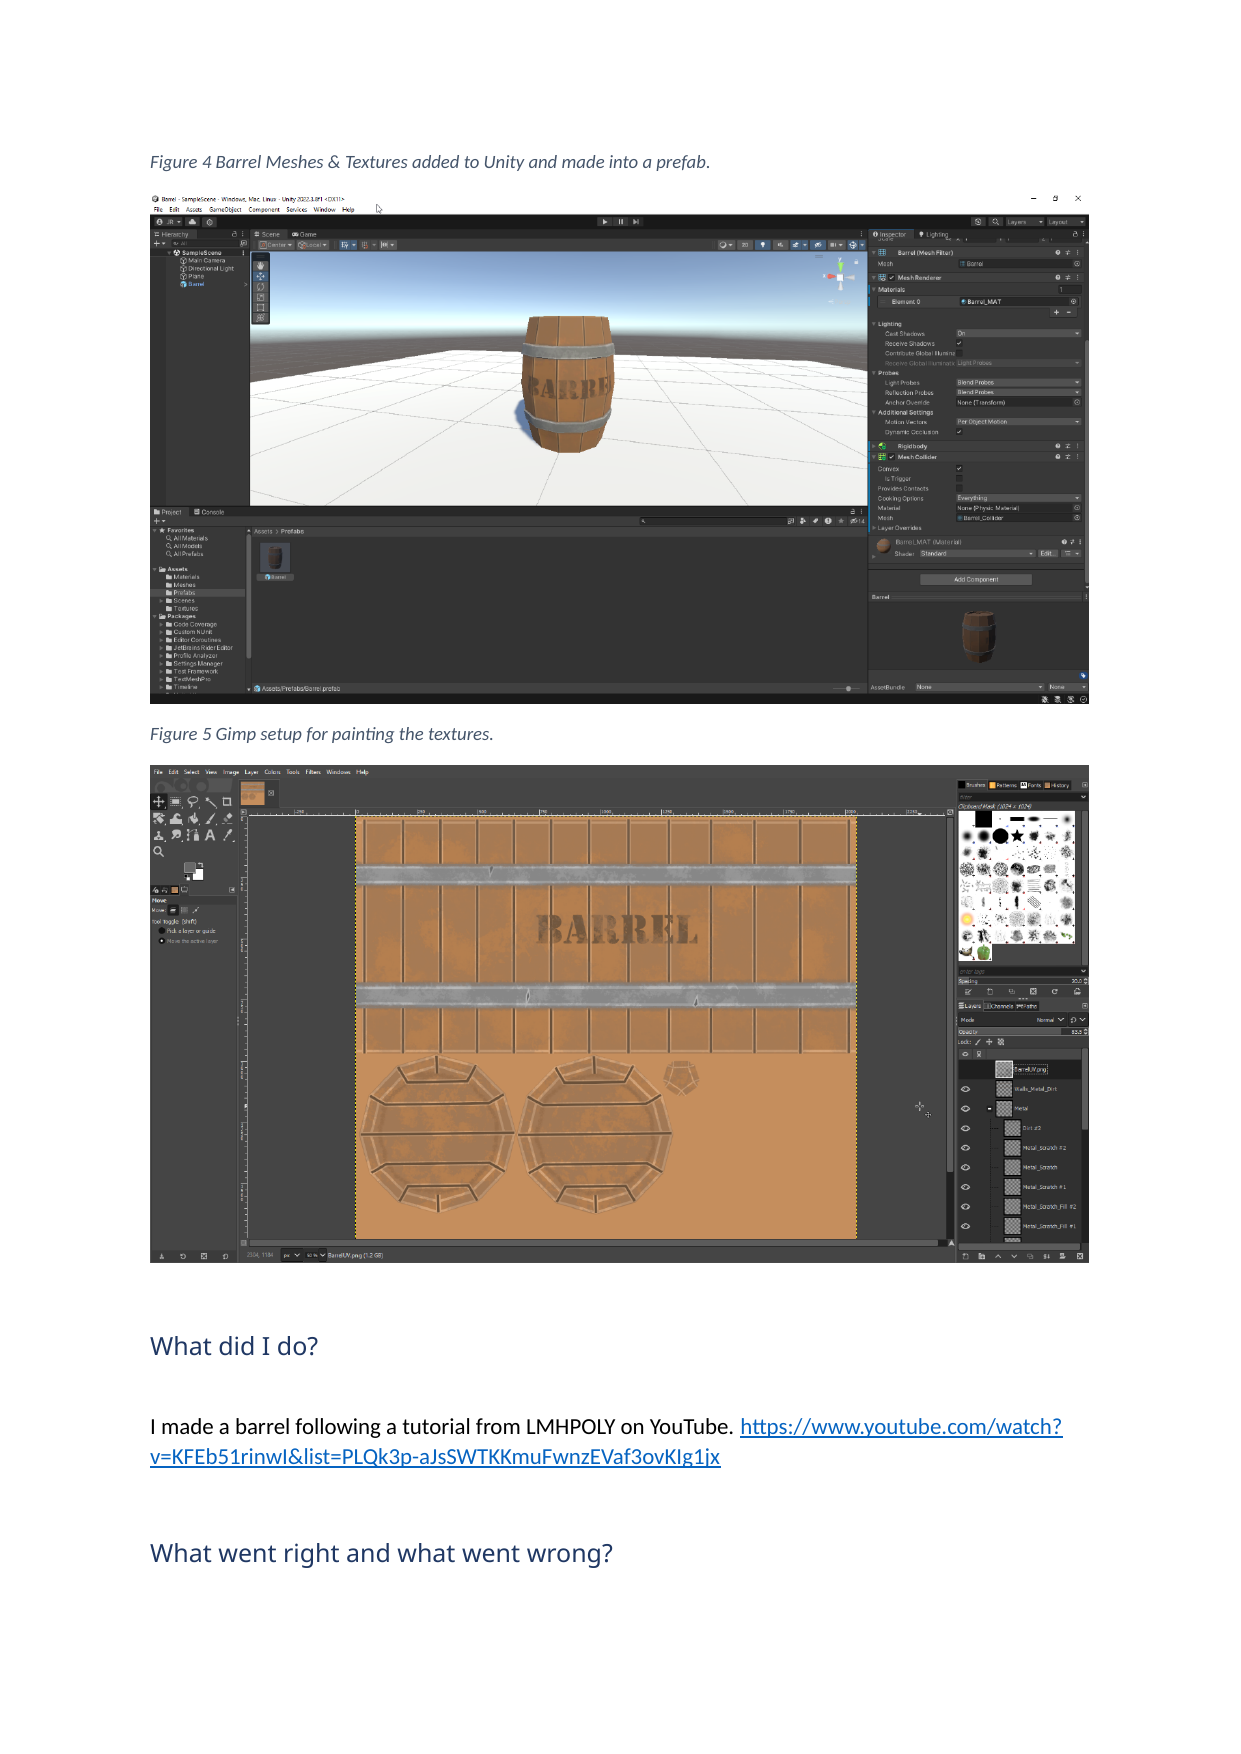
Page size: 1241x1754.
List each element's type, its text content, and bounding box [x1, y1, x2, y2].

subtitle What went right and what went wrong? [150, 1536, 1090, 1570]
picture [150, 193, 1089, 704]
subtitle What did I do? [150, 1328, 1090, 1362]
picture [150, 765, 1089, 1263]
text I made a barrel following a tutorial from LMHPOLY on YouTube. https://www.youtube.com/watch?v=KFEb51rinwI&list=PLQk3p-aJsSWTKKmuFwnzEVaf3ovKIg1jx [150, 1412, 1090, 1470]
